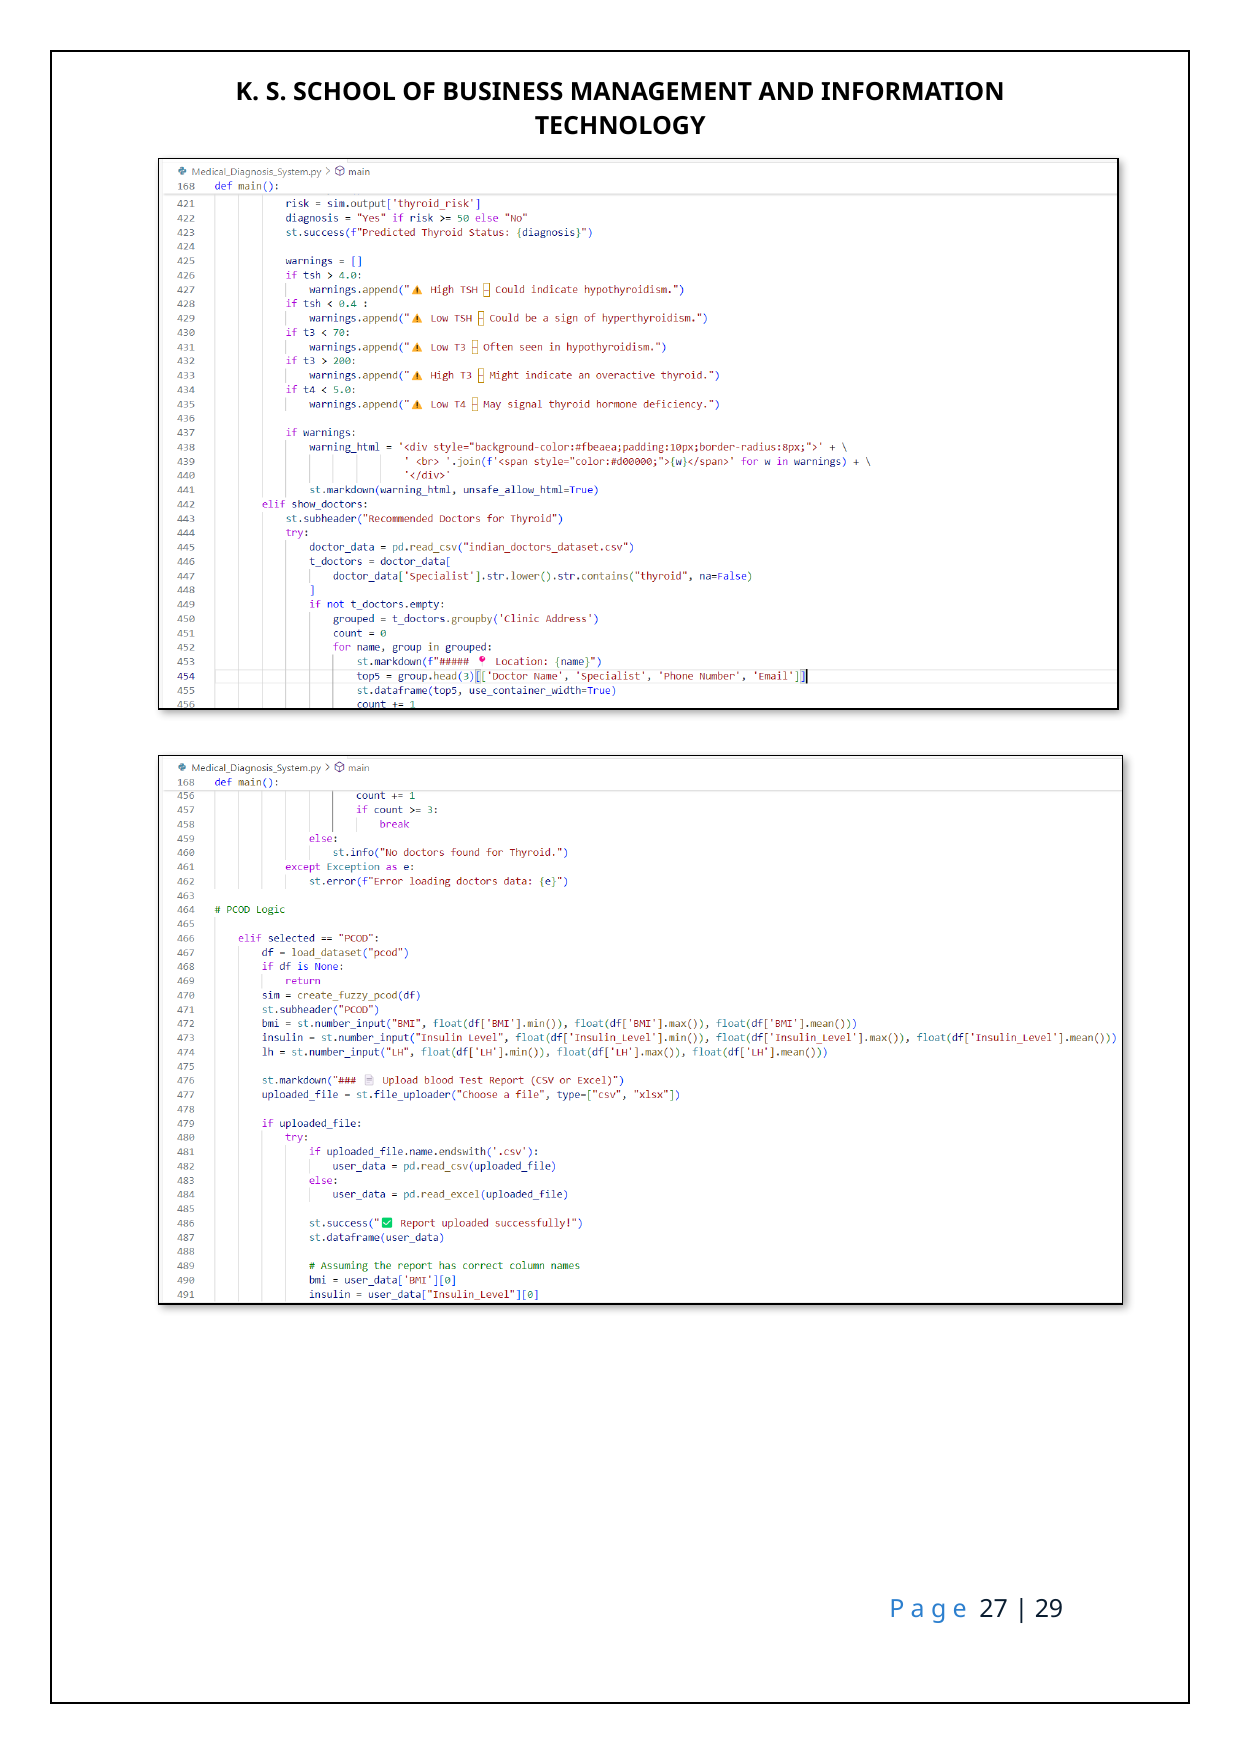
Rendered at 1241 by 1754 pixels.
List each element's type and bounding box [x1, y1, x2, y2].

picture [159, 756, 1122, 1303]
picture [159, 159, 1117, 708]
